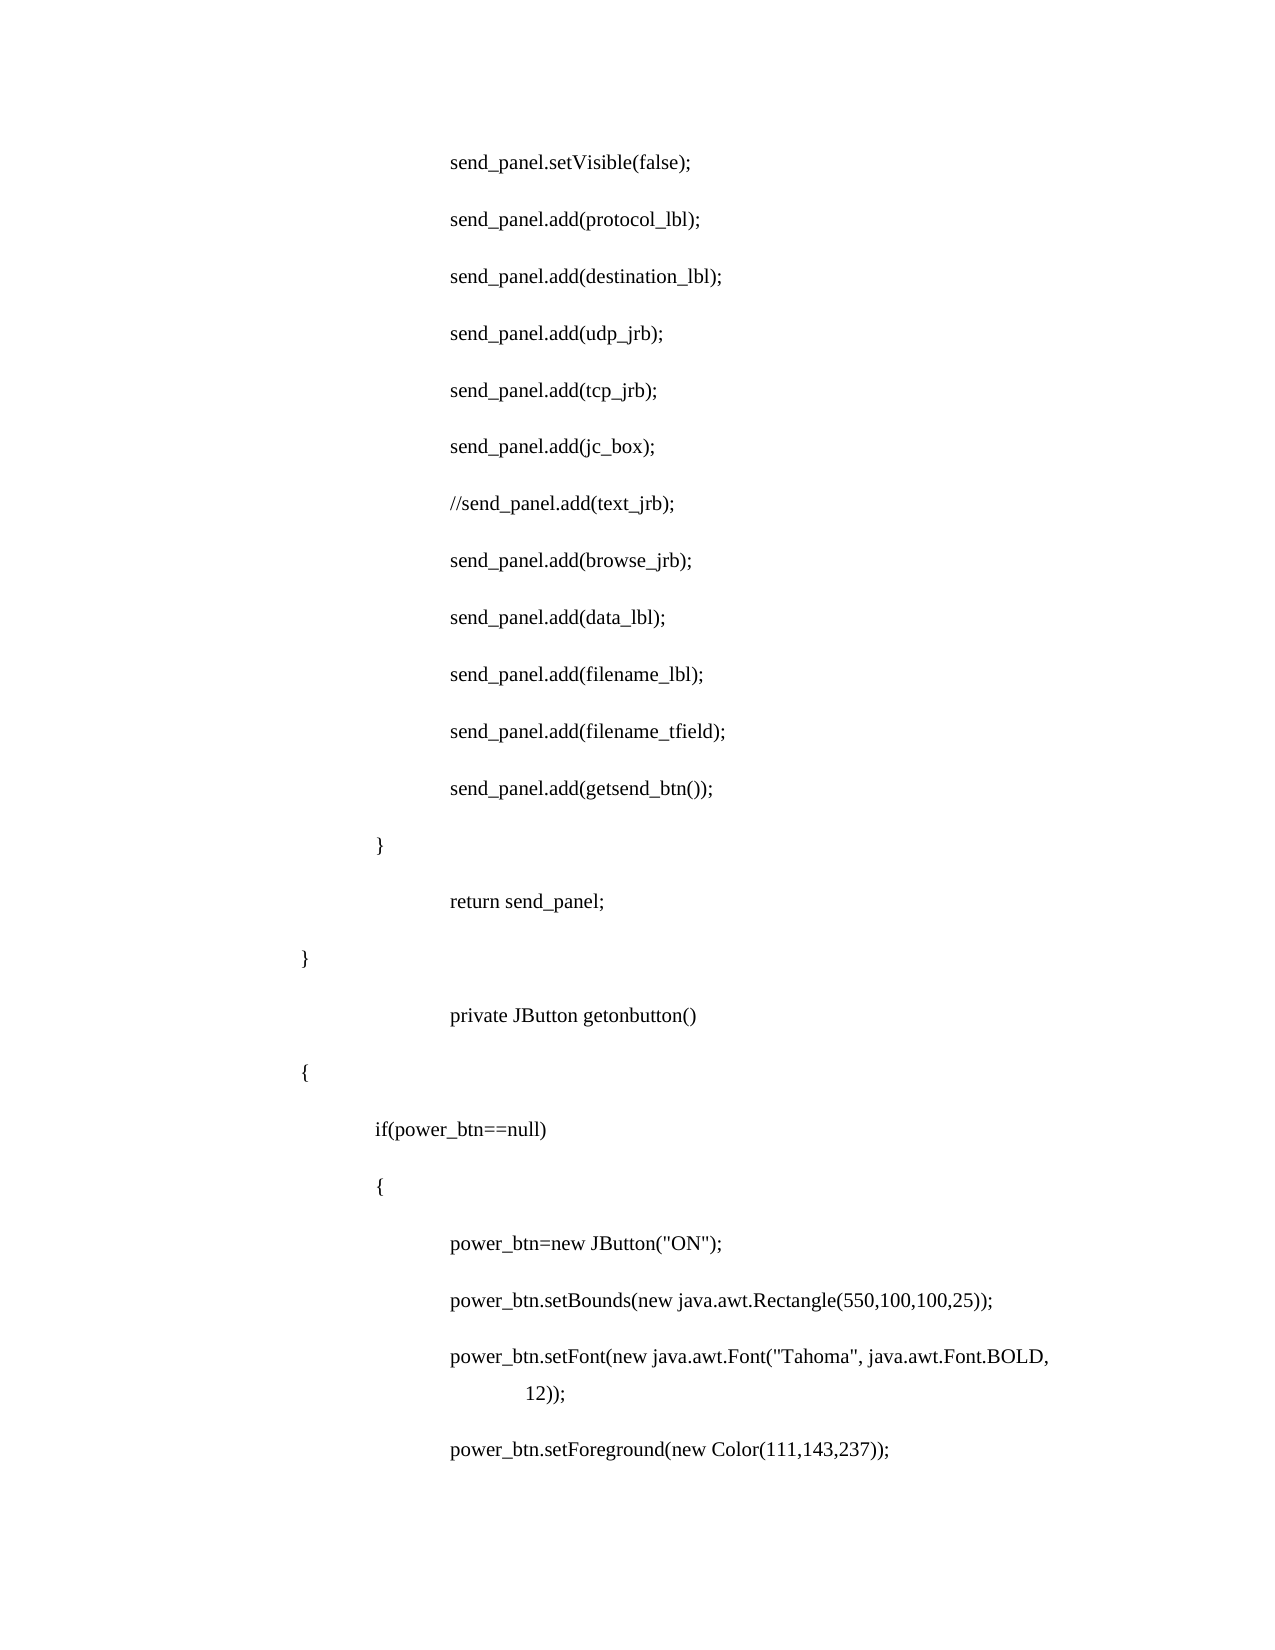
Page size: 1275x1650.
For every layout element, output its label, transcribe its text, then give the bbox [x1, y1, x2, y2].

text send_panel.add(filename_lbl); [225, 662, 1125, 686]
text send_panel.add(getsend_btn()); [225, 776, 1125, 800]
text send_panel.add(data_lbl); [225, 605, 1125, 629]
text { [225, 1060, 1125, 1084]
text return send_panel; [225, 889, 1125, 913]
text if(power_btn==null) [225, 1117, 1125, 1141]
text power_btn.setFont(new java.awt.Font("Tahoma", java.awt.Font.BOLD, 12)); [225, 1344, 1125, 1404]
text send_panel.setVisible(false); [225, 150, 1125, 174]
text send_panel.add(destination_lbl); [225, 264, 1125, 288]
text } [225, 946, 1125, 970]
text send_panel.add(udp_jrb); [225, 321, 1125, 345]
text power_btn=new JButton("ON"); [225, 1231, 1125, 1255]
text } [225, 832, 1125, 857]
text power_btn.setForeground(new Color(111,143,237)); [225, 1437, 1125, 1461]
text send_panel.add(protocol_lbl); [225, 207, 1125, 231]
text //send_panel.add(text_jrb); [225, 491, 1125, 515]
text send_panel.add(filename_tfield); [225, 719, 1125, 743]
text send_panel.add(browse_jrb); [225, 548, 1125, 572]
text { [225, 1174, 1125, 1198]
text send_panel.add(jc_box); [225, 434, 1125, 458]
text power_btn.setBounds(new java.awt.Rectangle(550,100,100,25)); [225, 1287, 1125, 1312]
text private JButton getonbutton() [225, 1003, 1125, 1027]
text send_panel.add(tcp_jrb); [225, 377, 1125, 402]
